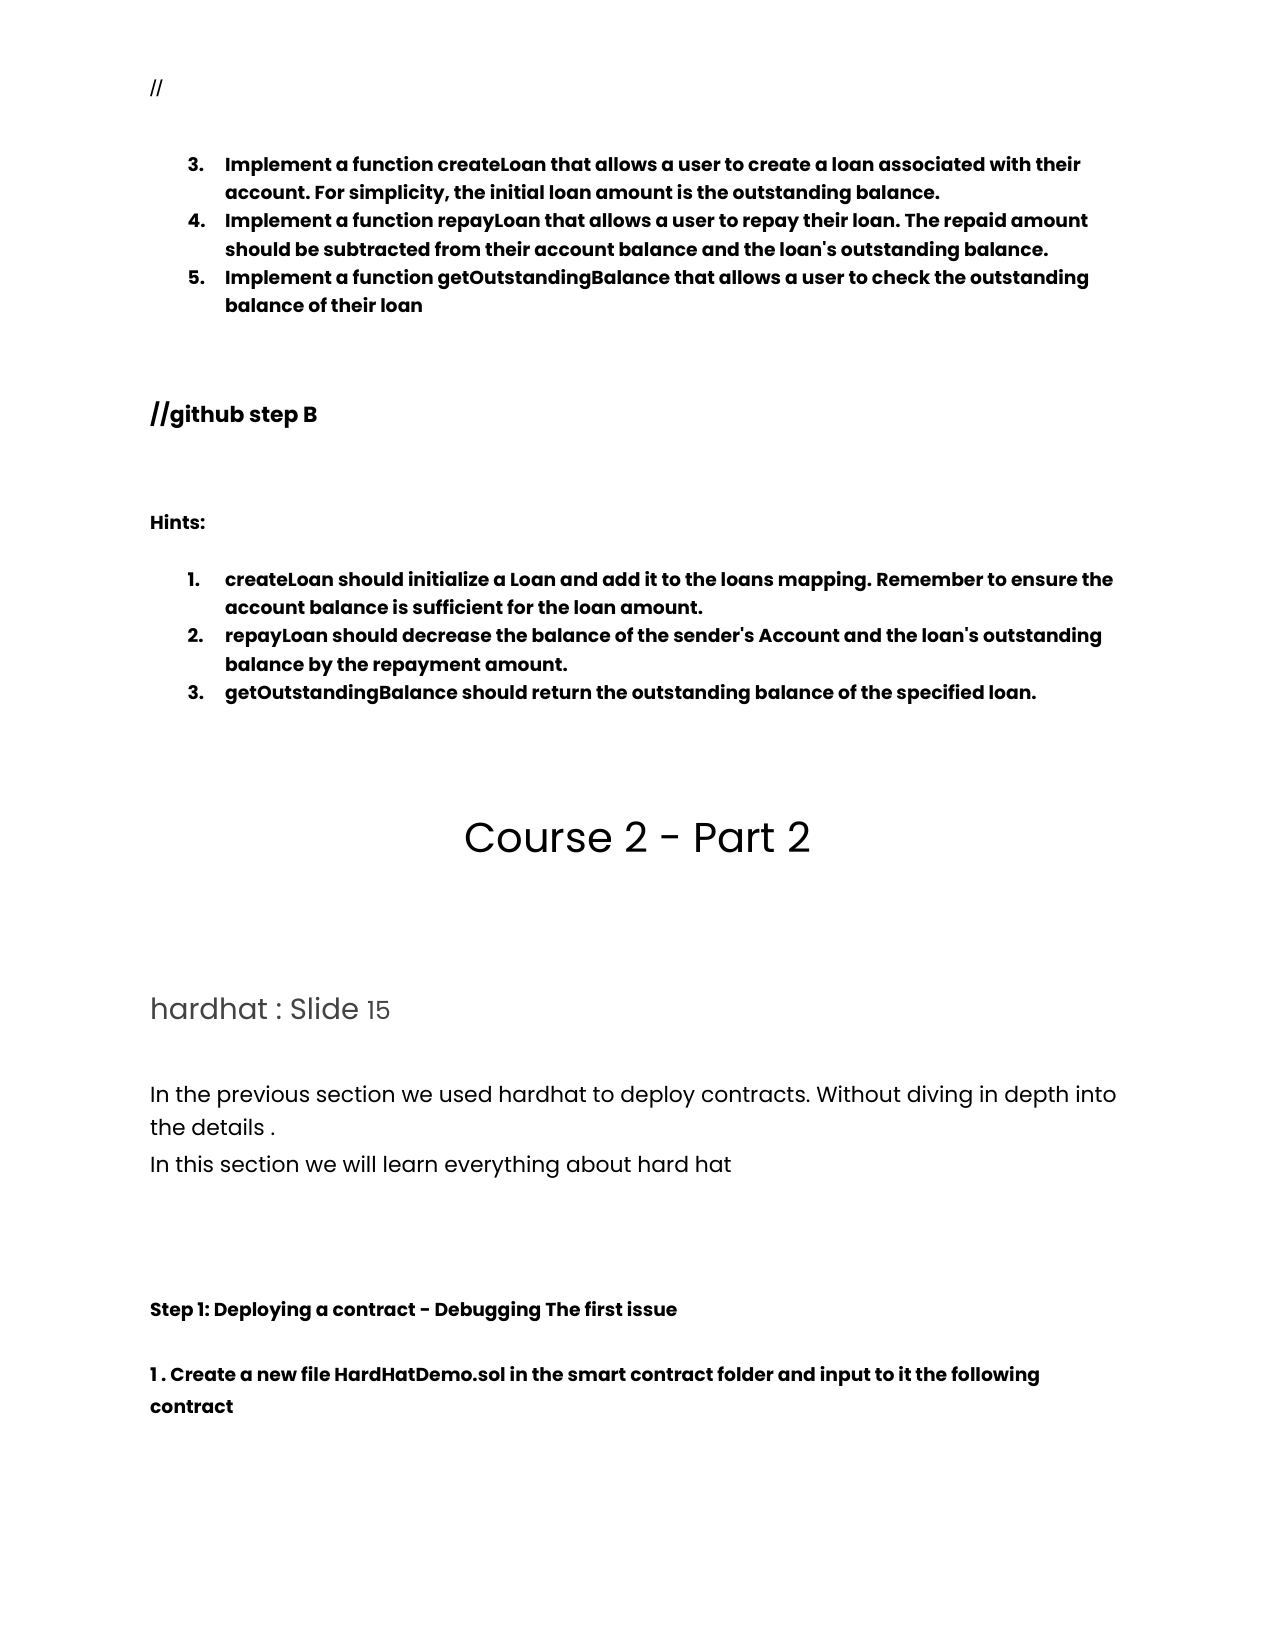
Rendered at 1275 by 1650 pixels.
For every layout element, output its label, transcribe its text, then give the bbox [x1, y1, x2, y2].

text In the previous section we used hardhat to deploy contracts. Without diving in depth into the details . [150, 1077, 1125, 1143]
list createLoan should initialize a Loan and add it to the loans mapping. Remember to ensure the account balance is sufficient for the loan amount. [187, 565, 1125, 621]
list Implement a function createLoan that allows a user to create a loan associated with their account. For simplicity, the initial loan amount is the outstanding balance. [187, 150, 1125, 206]
text Step 1: Deploying a contract - Debugging The first issue [150, 1295, 1125, 1323]
title Course 2 - Part 2 [150, 805, 1125, 867]
text In this section we will learn everything about hard hat [150, 1147, 1125, 1180]
list Implement a function getOutstandingBalance that allows a user to check the outstanding balance of their loan [187, 262, 1125, 319]
text Hints: [150, 508, 1125, 536]
subtitle hardhat : Slide 15 [150, 986, 1125, 1029]
text //github step B [150, 397, 1125, 430]
text 1 . Create a new file HardHatDemo.sol in the smart contract folder and input to it the following contract [150, 1359, 1125, 1420]
list Implement a function repayLoan that allows a user to repay their loan. The repaid amount should be subtracted from their account balance and the loan's outstanding balance. [187, 206, 1125, 262]
list getOutstandingBalance should return the outstanding balance of the specified loan. [187, 678, 1125, 706]
list repayLoan should decrease the balance of the sender's Account and the loan's outstanding balance by the repayment amount. [187, 621, 1125, 678]
